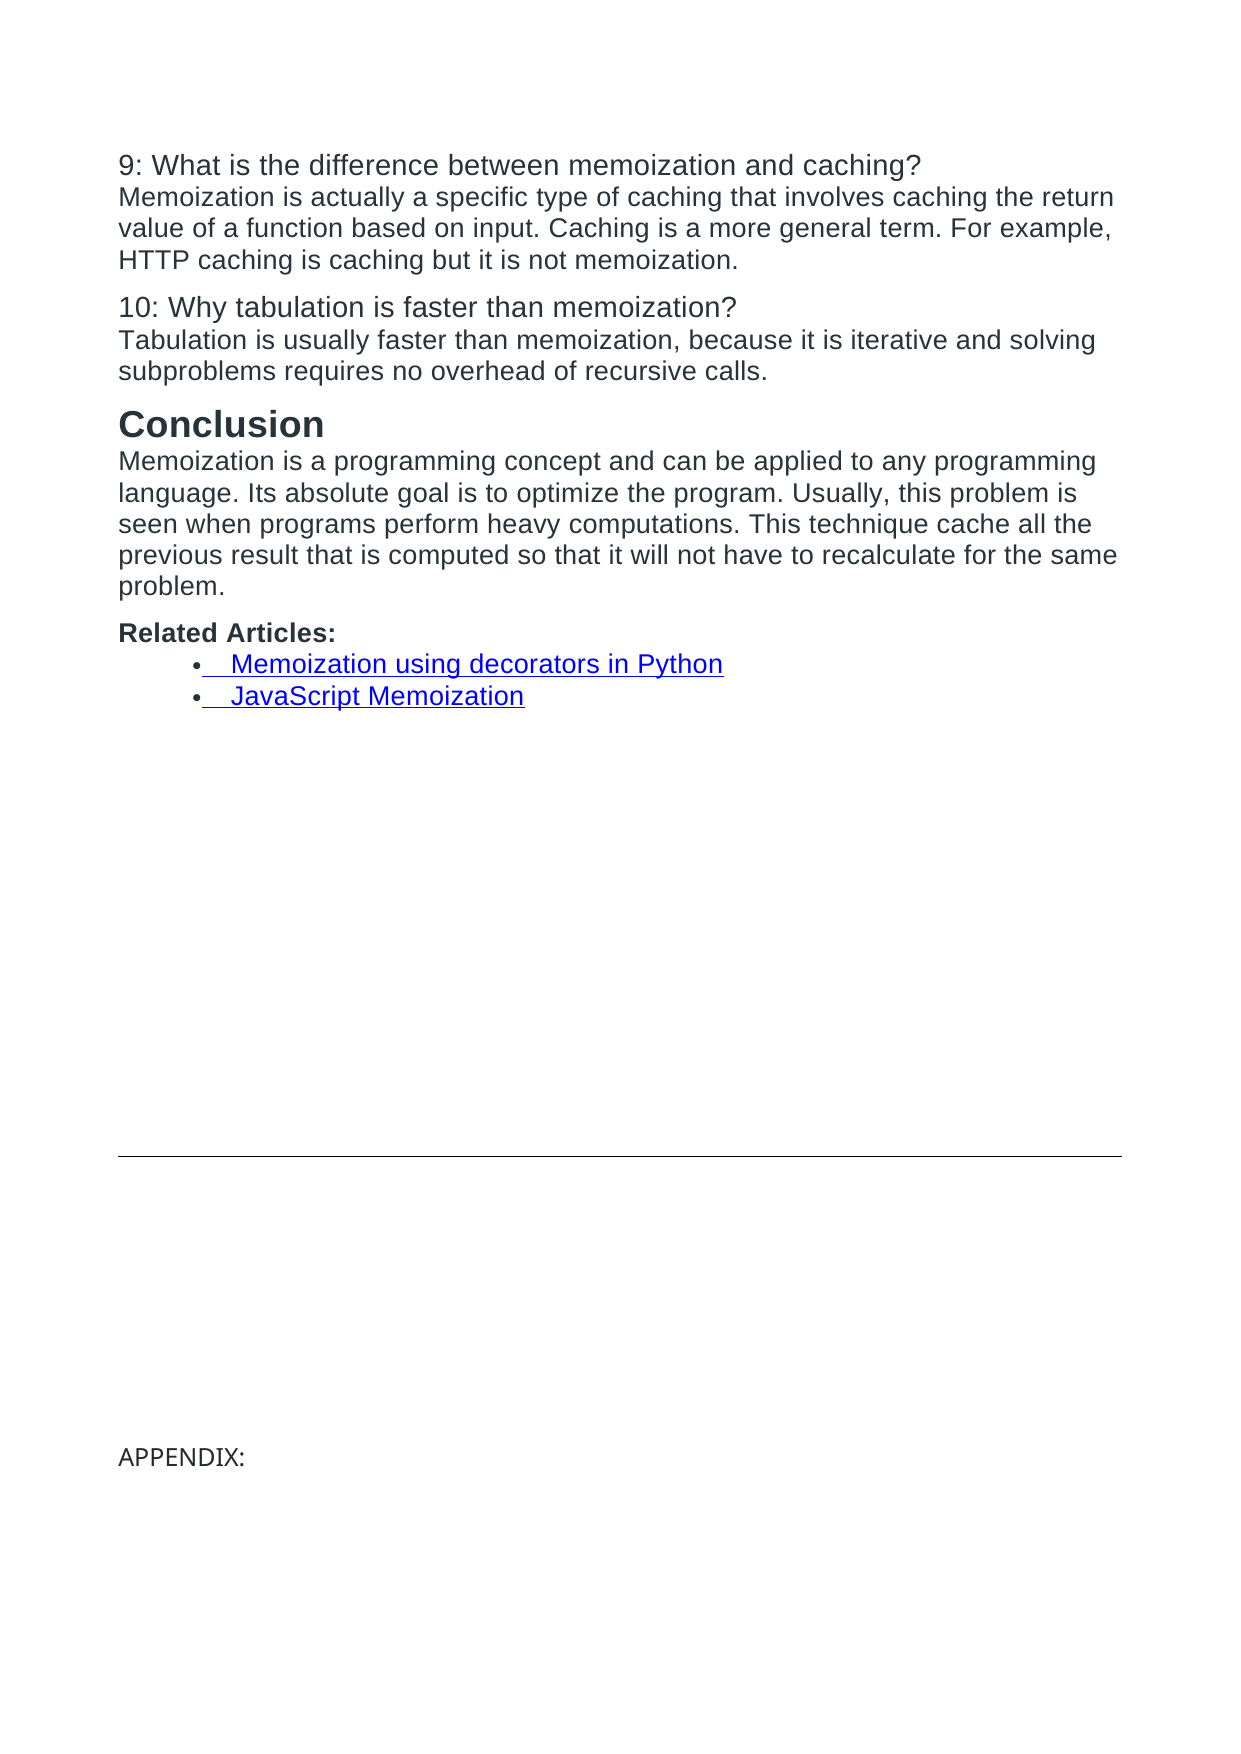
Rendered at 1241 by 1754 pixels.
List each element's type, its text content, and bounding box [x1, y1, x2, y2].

list Memoization using decorators in Python [193, 648, 1122, 680]
text Memoization is a programming concept and can be applied to any programming language. Its absolute goal is to optimize the program. Usually, this problem is seen when programs perform heavy computations. This technique cache all the previous result that is computed so that it will not have to recalculate for the same problem. [118, 445, 1122, 602]
text Tabulation is usually faster than memoization, because it is iterative and solving subproblems requires no overhead of recursive calls. [118, 324, 1122, 387]
list JavaScript Memoization [193, 680, 1122, 711]
text Related Articles: [118, 617, 1122, 648]
subtitle 9: What is the difference between memoization and caching? [118, 148, 1122, 181]
subtitle Conclusion [118, 402, 1122, 445]
text Memoization is actually a specific type of caching that involves caching the return value of a function based on input. Caching is a more general term. For example, HTTP caching is caching but it is not memoization. [118, 181, 1122, 275]
text APPENDIX: [118, 1439, 1122, 1473]
subtitle 10: Why tabulation is faster than memoization? [118, 291, 1122, 324]
